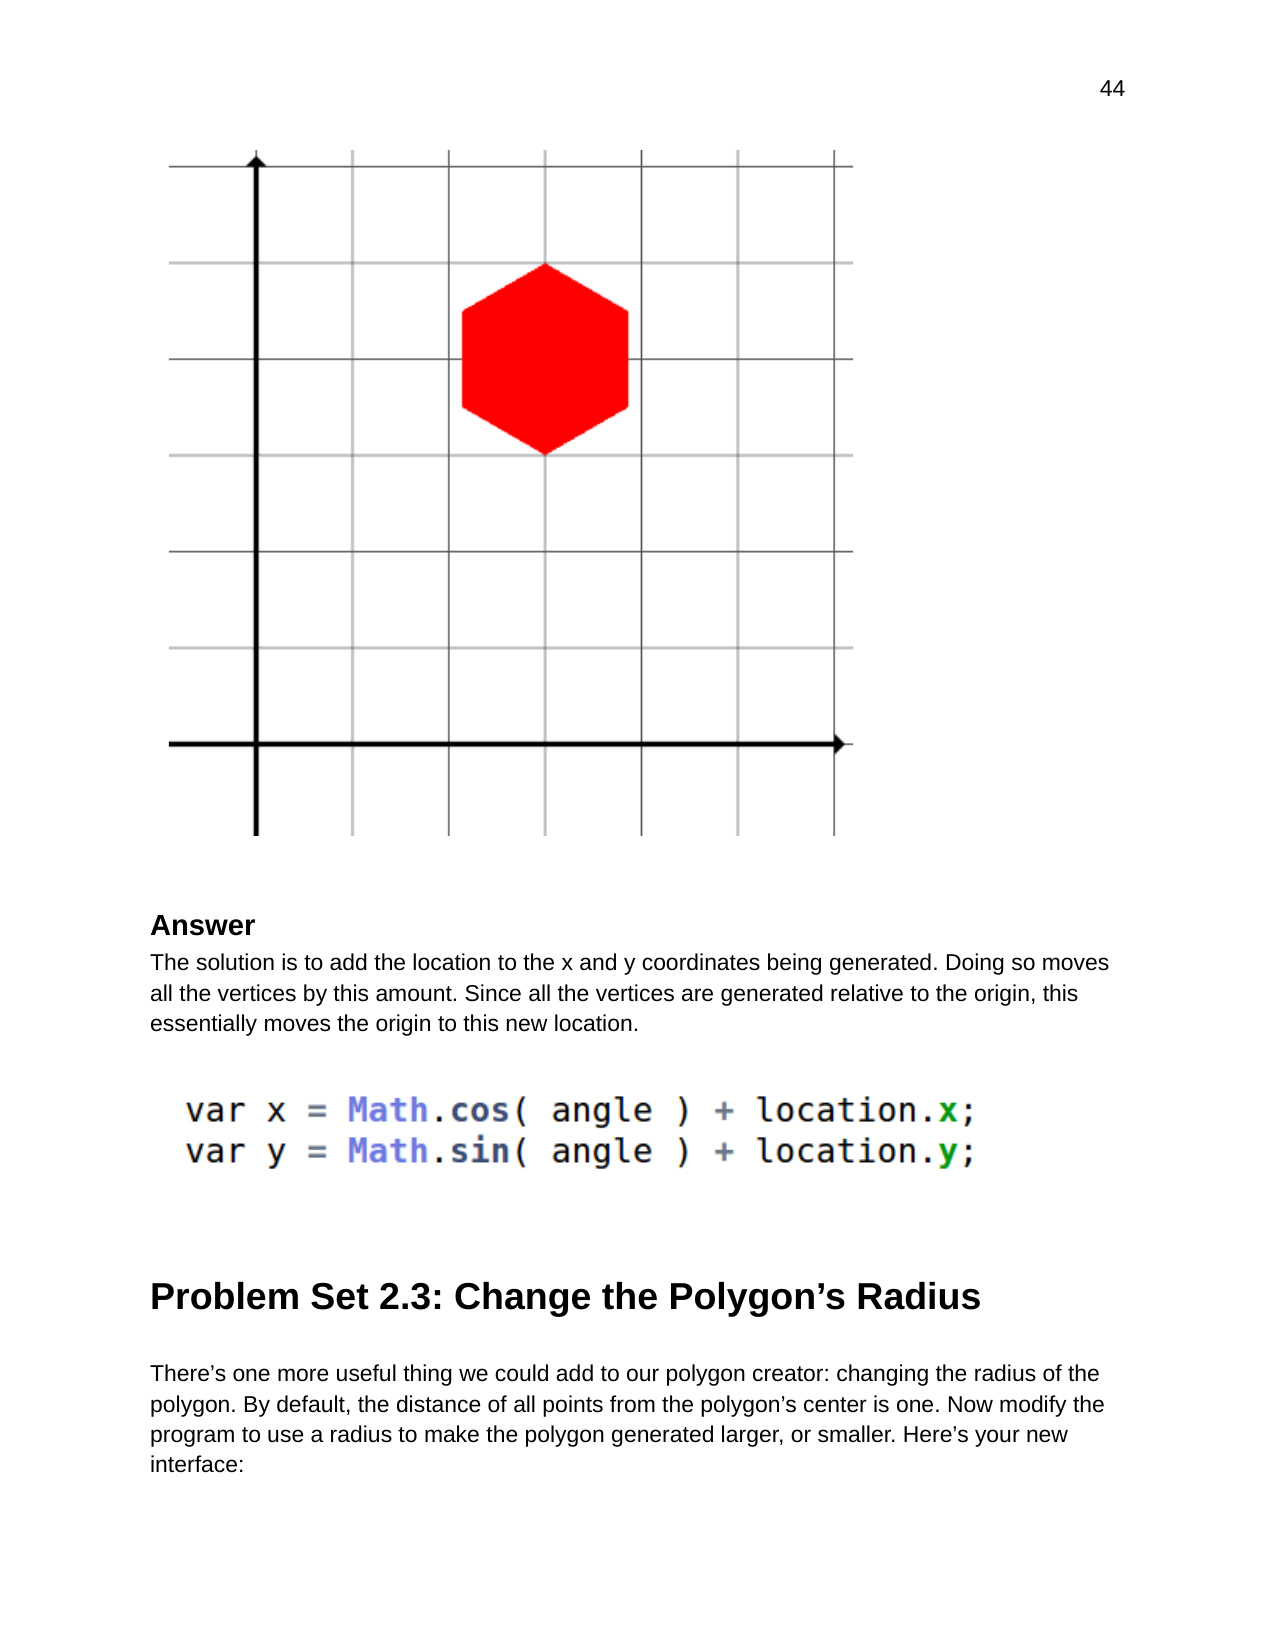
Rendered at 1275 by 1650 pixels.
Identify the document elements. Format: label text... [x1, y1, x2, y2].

picture [168, 150, 854, 836]
subtitle Answer [150, 907, 1125, 941]
subtitle Problem Set 2.3: Change the Polygon’s Radius [150, 1274, 1125, 1318]
text There’s one more useful thing we could add to our polygon creator: changing the radius of the polygon. By default, the distance of all points from the polygon’s center is one. Now modify the program to use a radius to make the polygon generated larger, or smaller. Here’s your new interface: [150, 1360, 1125, 1477]
text The solution is to add the location to the x and y coordinates being generated. Doing so moves all the vertices by this amount. Since all the vertices are generated relative to the origin, this essentially moves the origin to this new location. [150, 949, 1125, 1036]
picture [168, 1070, 990, 1191]
